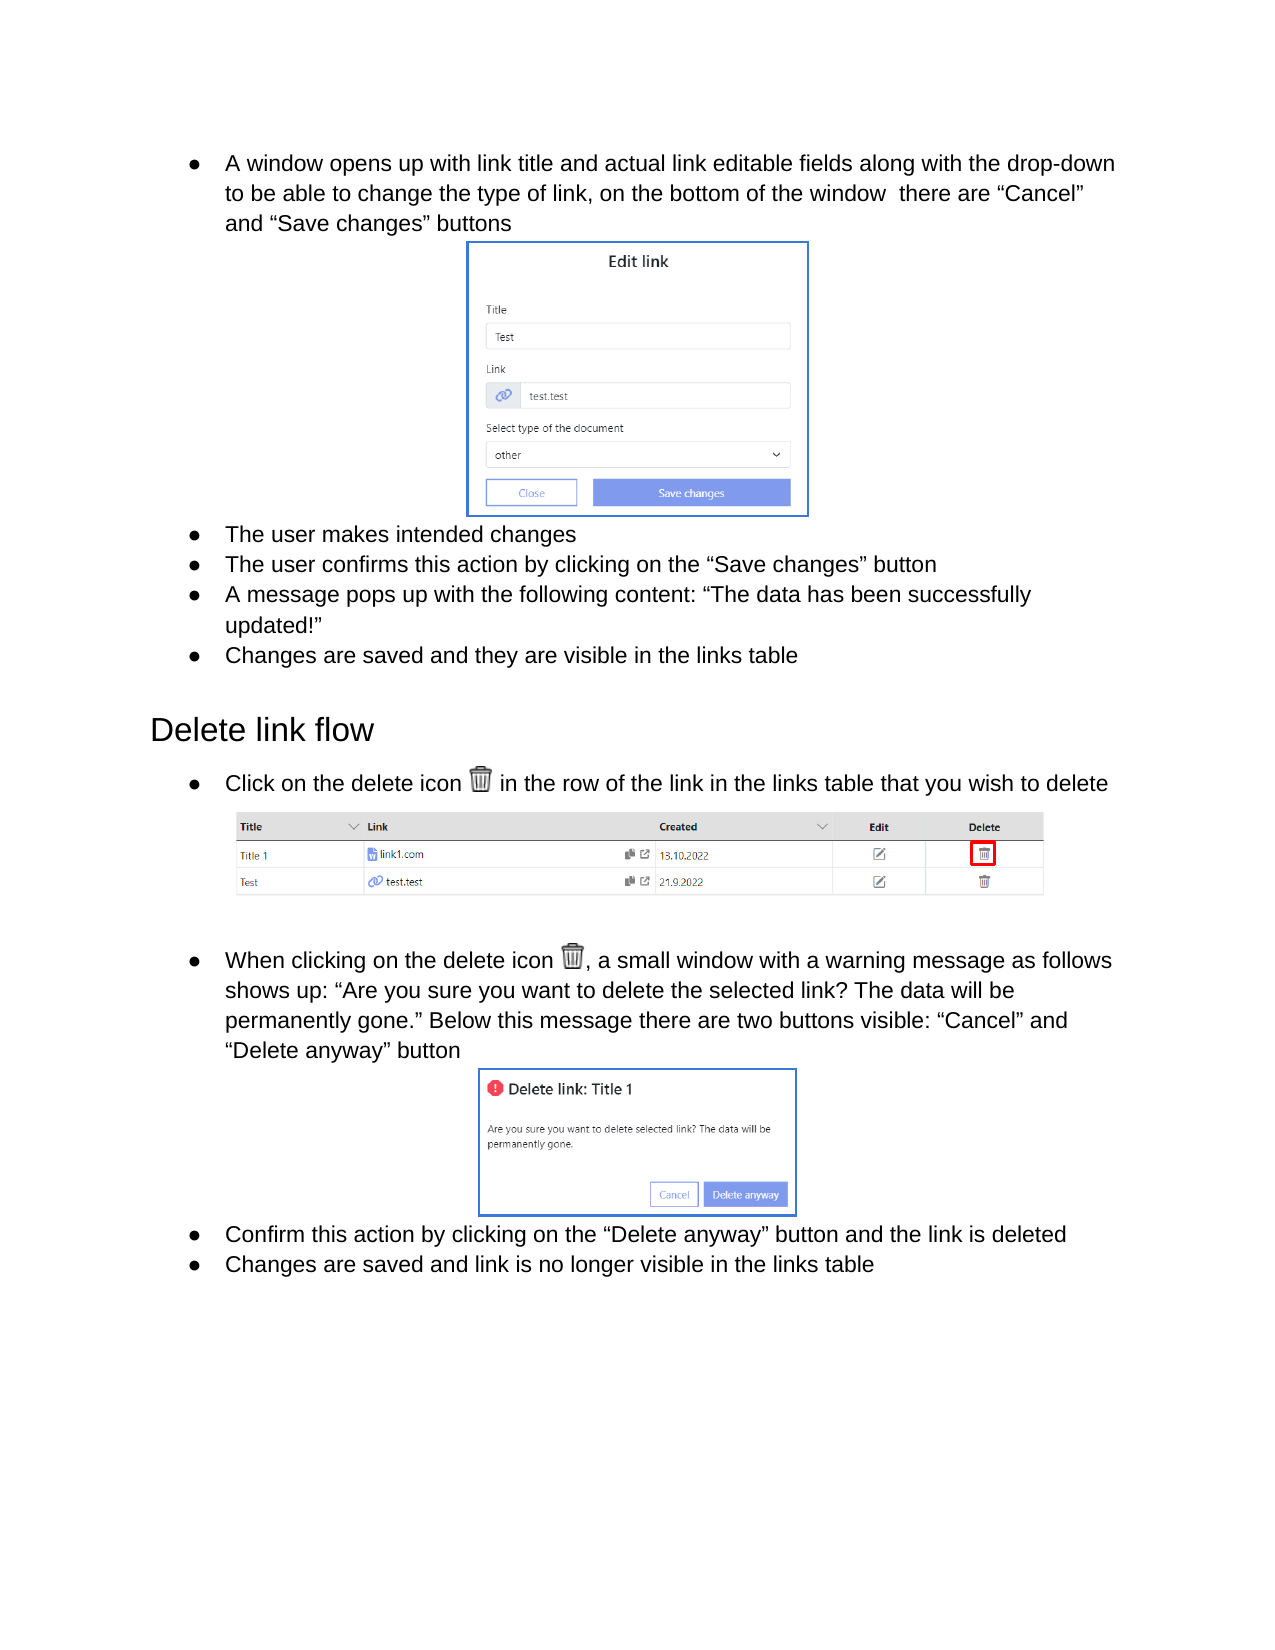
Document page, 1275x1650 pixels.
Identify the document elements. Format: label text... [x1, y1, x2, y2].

picture [560, 943, 586, 969]
list Changes are saved and link is no longer visible in the links table [187, 1251, 1125, 1277]
picture [226, 800, 1049, 910]
list The user makes intended changes [187, 521, 1125, 547]
list A window opens up with link title and actual link editable fields along with the drop-down to be able to change the type of link, on the bottom of the window there are “Cancel” and “Save changes” buttons [187, 150, 1125, 237]
list A message pops up with the following content: “The data has been successfully updated!” [187, 581, 1125, 638]
list Confirm this action by clicking on the “Delete anyway” button and the link is deleted [187, 1221, 1125, 1247]
picture [480, 1070, 795, 1214]
list When clicking on the delete icon , a small window with a warning message as follows shows up: “Are you sure you want to delete the selected link? The data will be permanently gone.” Below this message there are two buttons visible: “Cancel” and “Delete anyway” button [187, 943, 1125, 1064]
subtitle Delete link flow [150, 709, 1125, 748]
list Changes are saved and they are visible in the links table [187, 642, 1125, 668]
picture [468, 766, 494, 792]
list Click on the delete icon in the row of the link in the links table that you wish to delete [187, 766, 1125, 796]
list The user confirms this action by clicking on the “Save changes” button [187, 551, 1125, 578]
picture [469, 243, 807, 515]
